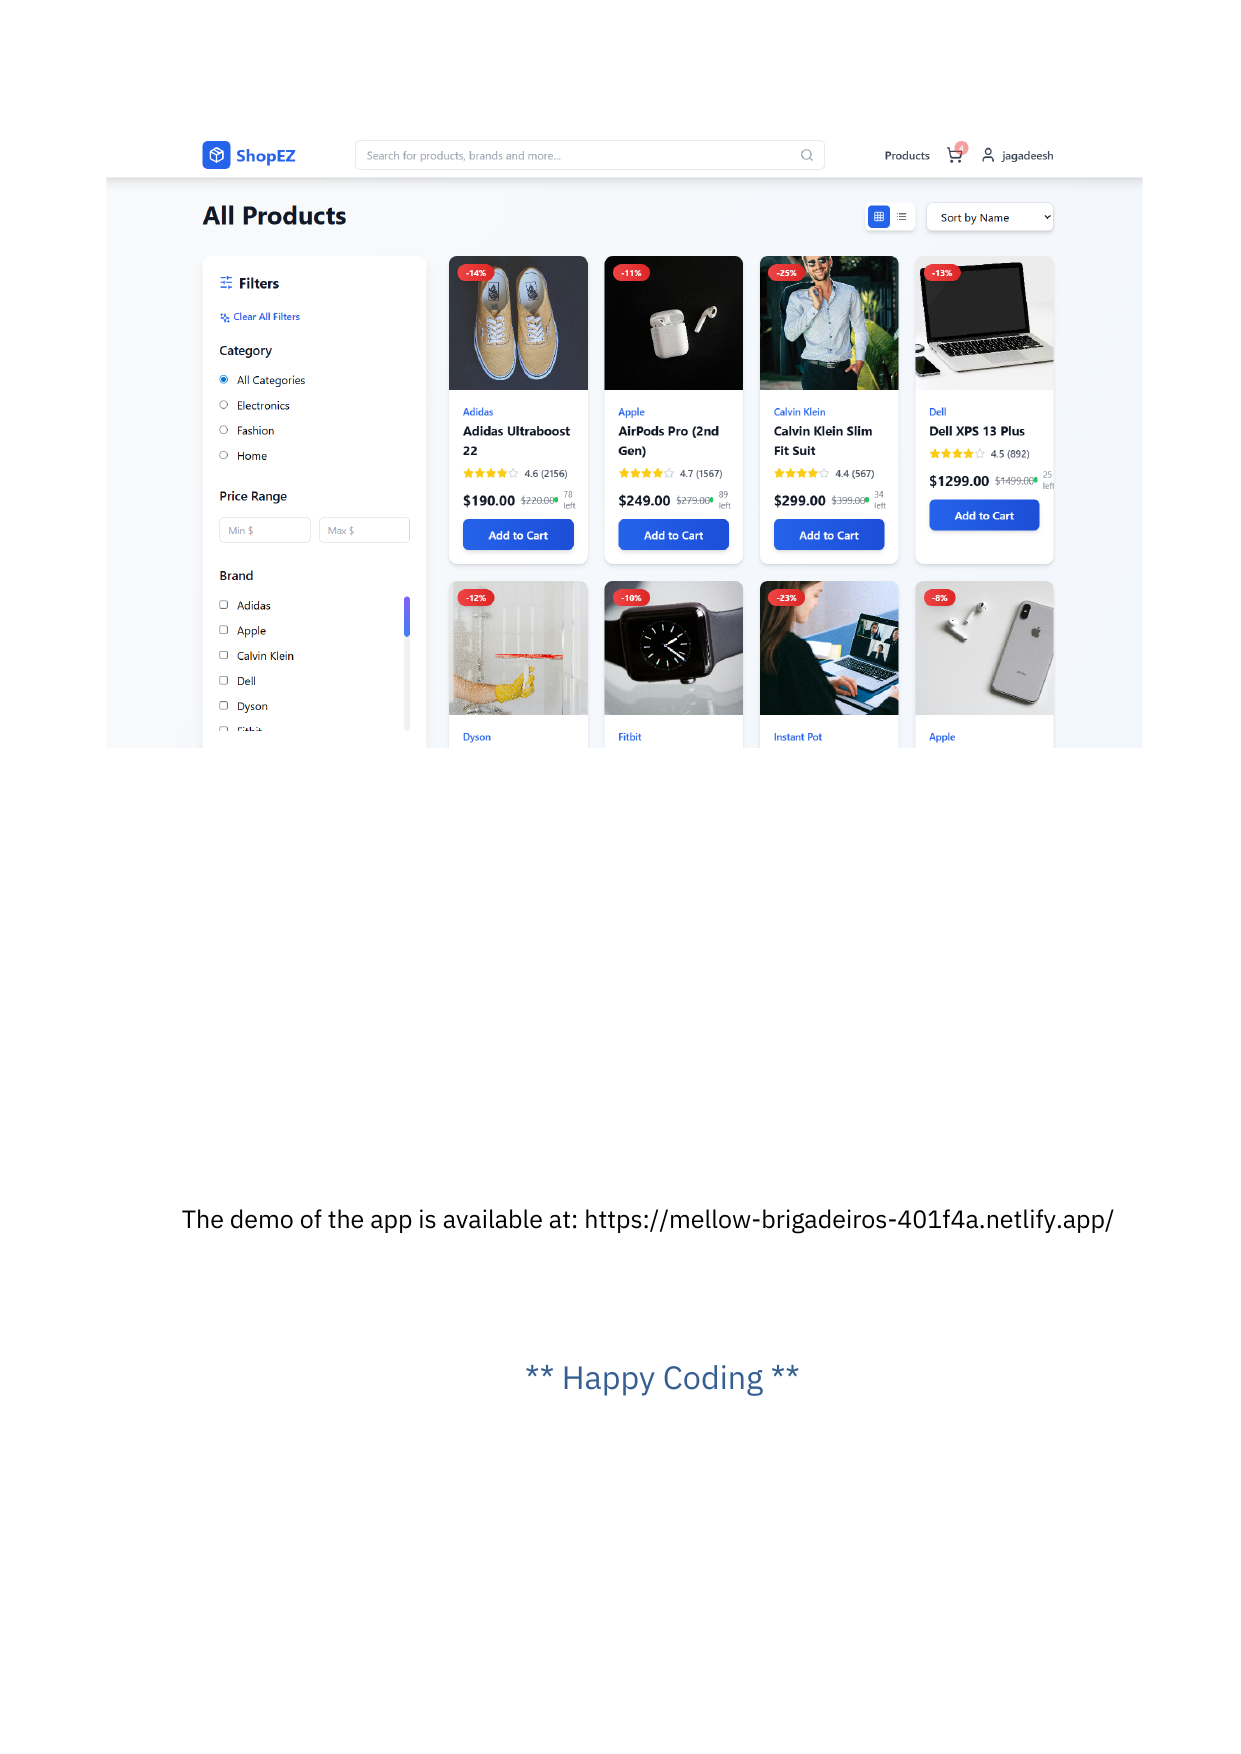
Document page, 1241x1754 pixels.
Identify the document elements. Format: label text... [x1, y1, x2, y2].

text The demo of the app is available at: https://mellow-brigadeiros-401f4a.netlify.app/ [182, 1202, 1143, 1235]
picture [106, 139, 1143, 748]
text ** Happy Coding ** [182, 1357, 1143, 1399]
